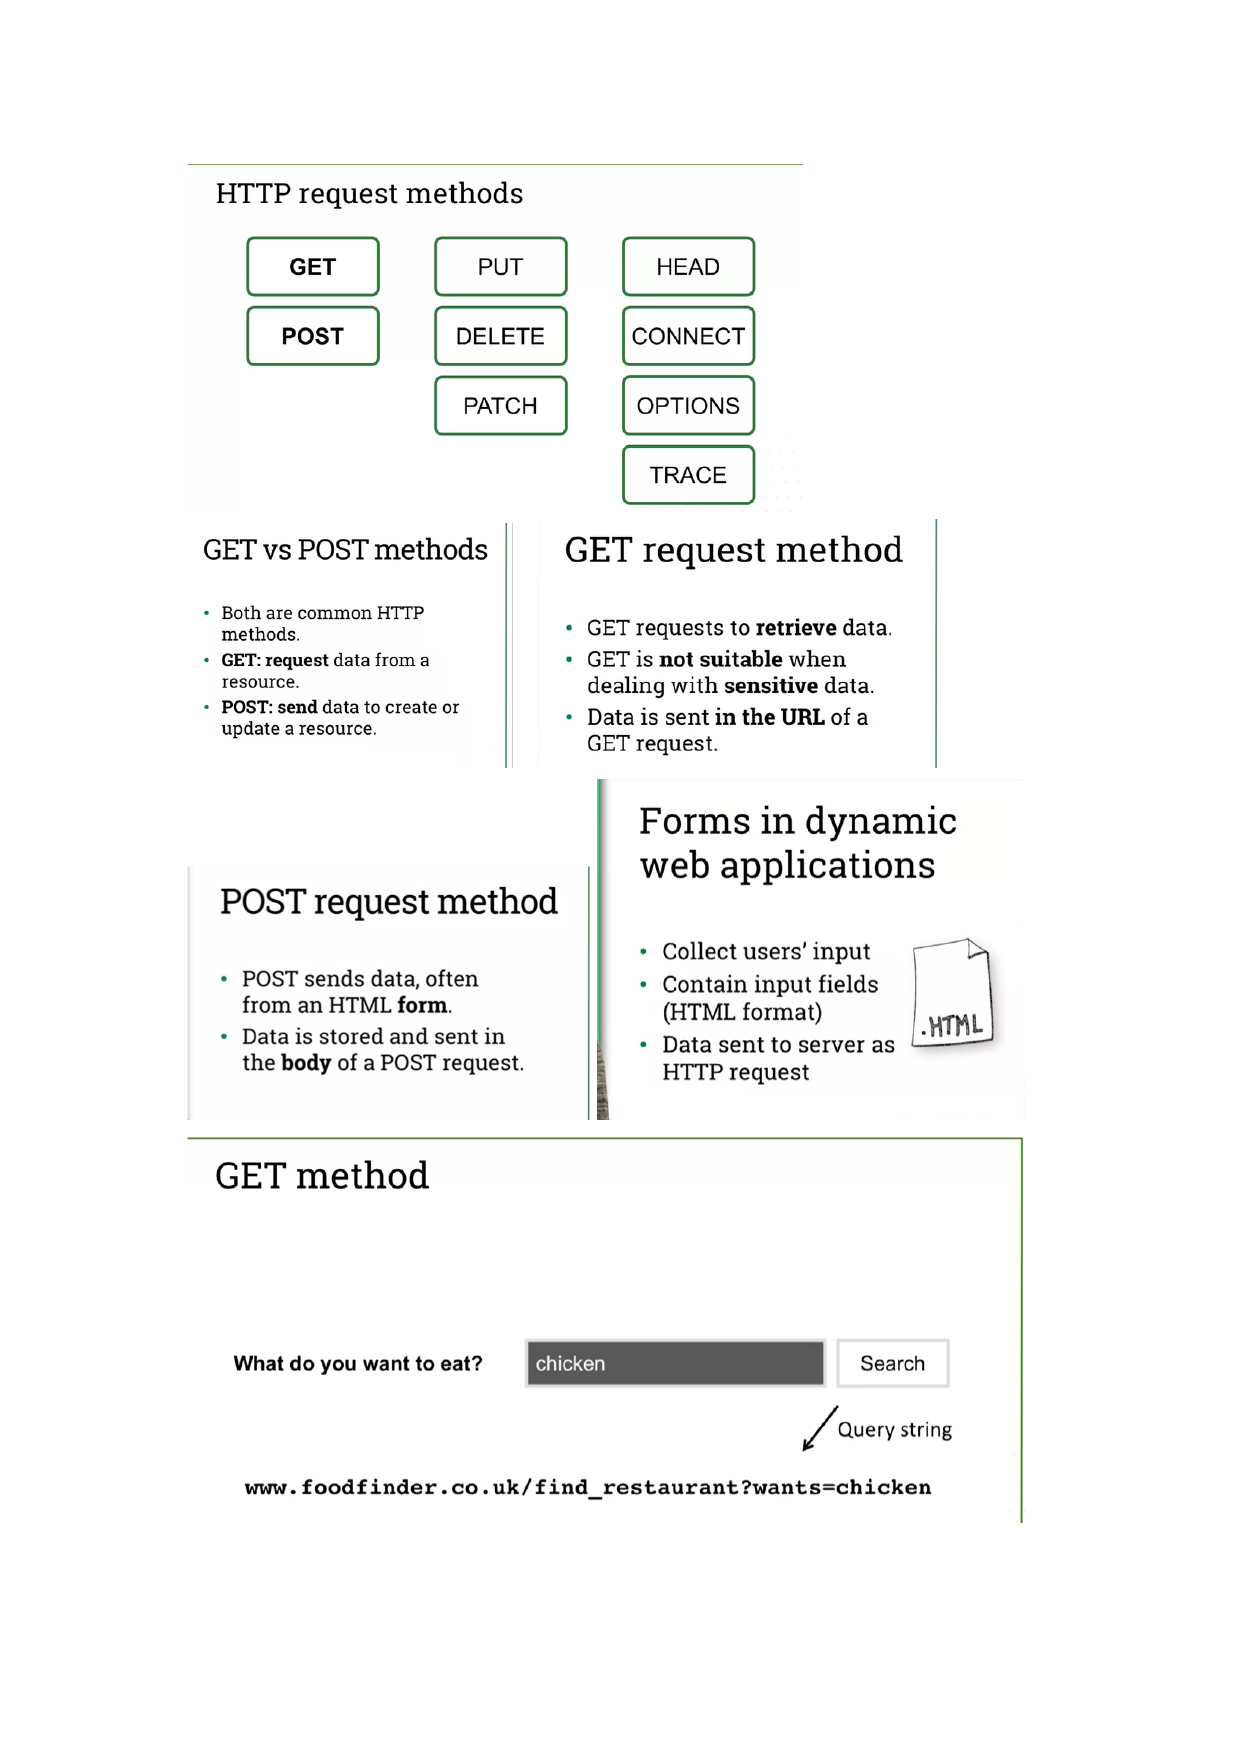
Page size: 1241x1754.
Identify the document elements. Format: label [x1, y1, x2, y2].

picture [537, 519, 942, 768]
picture [187, 162, 804, 512]
picture [187, 865, 591, 1120]
picture [187, 523, 532, 768]
picture [187, 1137, 1027, 1523]
picture [597, 779, 1025, 1120]
